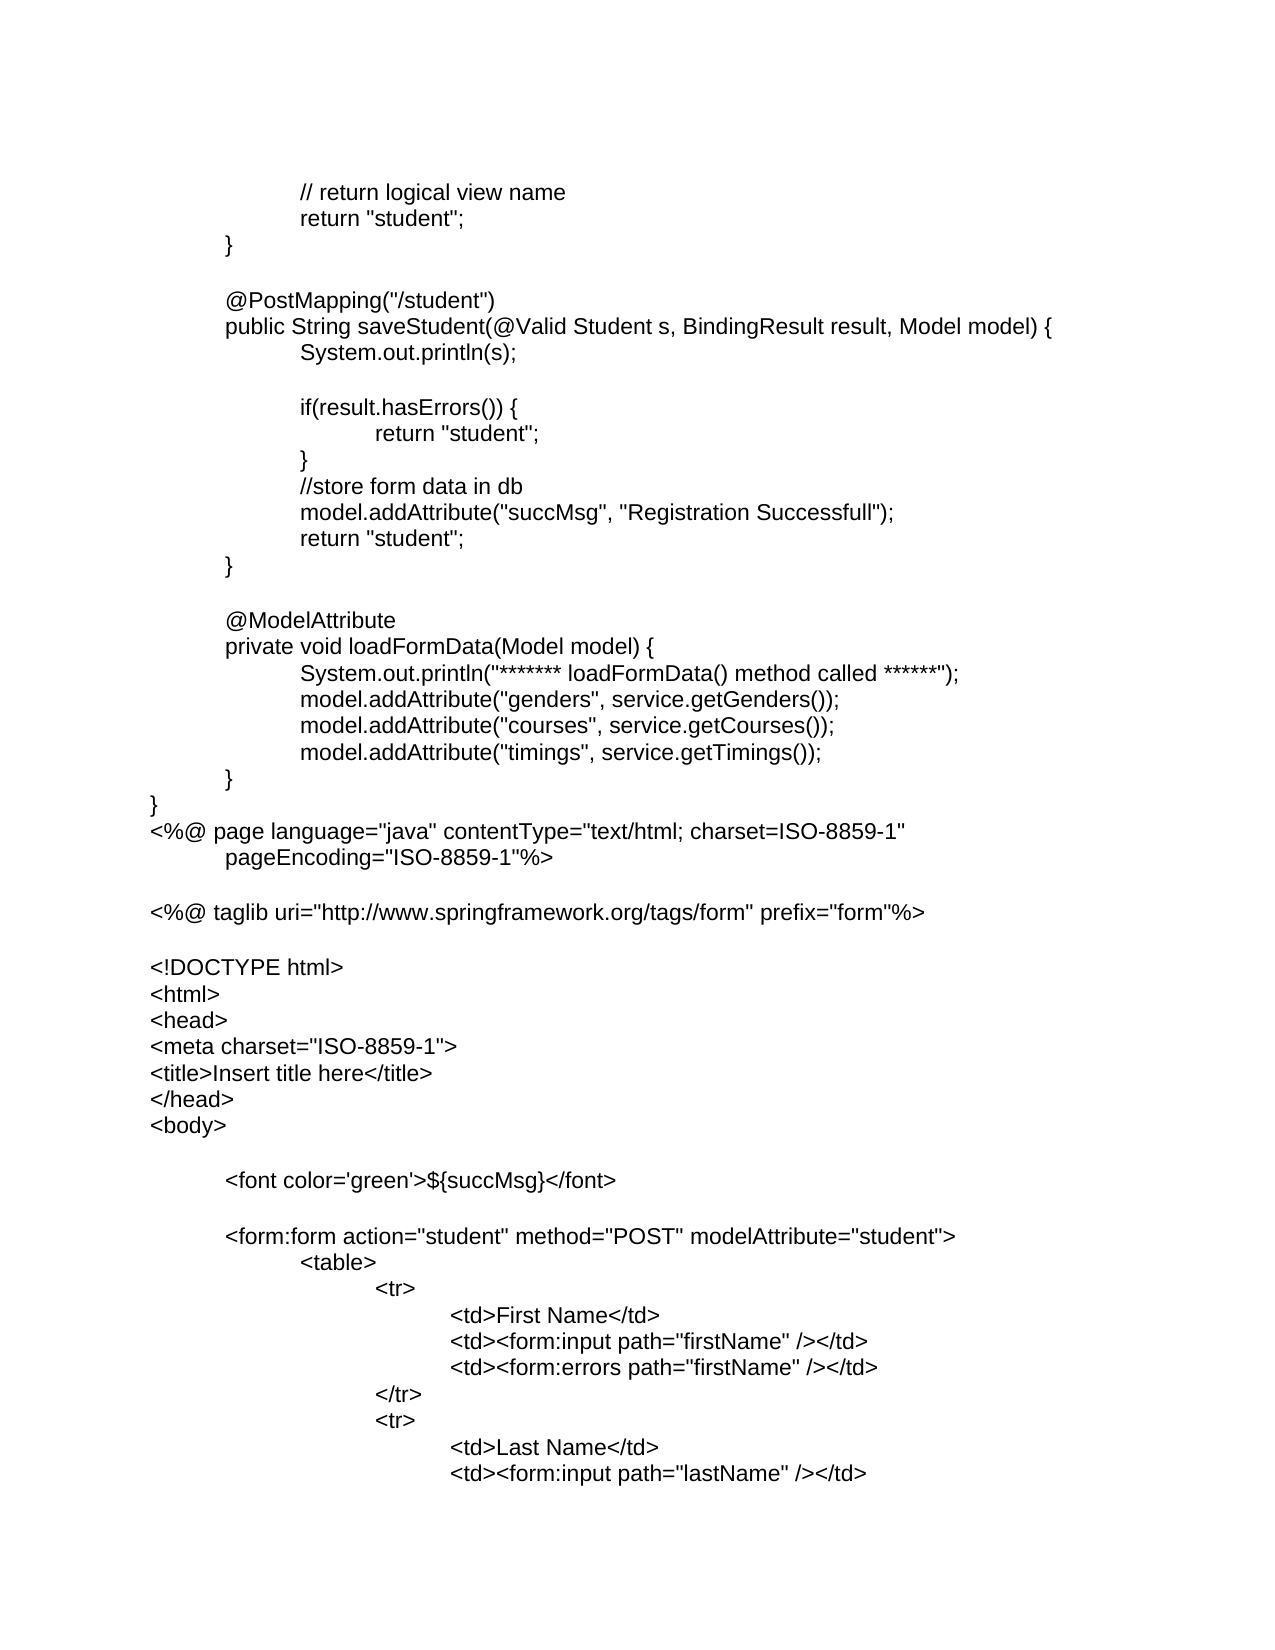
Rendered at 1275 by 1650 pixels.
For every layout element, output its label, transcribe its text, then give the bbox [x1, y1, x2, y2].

text <form:form action="student" method="POST" modelAttribute="student"> [150, 1223, 1125, 1249]
text private void loadFormData(Model model) { [150, 633, 1125, 659]
text System.out.println("******* loadFormData() method called ******"); [150, 659, 1125, 686]
text model.addAttribute("succMsg", "Registration Successfull"); [150, 499, 1125, 525]
text <td>Last Name</td> [150, 1433, 1125, 1460]
text pageEncoding="ISO-8859-1"%> [150, 844, 1125, 870]
text <head> [150, 1007, 1125, 1033]
text <table> [150, 1249, 1125, 1275]
text <html> [150, 981, 1125, 1007]
text <title>Insert title here</title> [150, 1060, 1125, 1086]
text return "student"; [150, 420, 1125, 446]
text return "student"; [150, 525, 1125, 552]
text public String saveStudent(@Valid Student s, BindingResult result, Model model) { [150, 313, 1125, 339]
text } [150, 552, 1125, 578]
text <td>First Name</td> [150, 1302, 1125, 1328]
text <tr> [150, 1407, 1125, 1433]
text <body> [150, 1112, 1125, 1139]
text <tr> [150, 1275, 1125, 1302]
text <font color='green'>${succMsg}</font> [150, 1167, 1125, 1194]
text } [150, 791, 1125, 818]
text model.addAttribute("courses", service.getCourses()); [150, 712, 1125, 739]
text <%@ taglib uri="http://www.springframework.org/tags/form" prefix="form"%> [150, 899, 1125, 926]
text <meta charset="ISO-8859-1"> [150, 1033, 1125, 1060]
text } [150, 765, 1125, 791]
text @ModelAttribute [150, 607, 1125, 633]
text if(result.hasErrors()) { [150, 394, 1125, 420]
text </tr> [150, 1381, 1125, 1407]
text <!DOCTYPE html> [150, 954, 1125, 981]
text model.addAttribute("genders", service.getGenders()); [150, 686, 1125, 712]
text // return logical view name [150, 179, 1125, 205]
text <td><form:input path="firstName" /></td> [150, 1328, 1125, 1354]
text } [150, 446, 1125, 473]
text @PostMapping("/student") [150, 287, 1125, 313]
text </head> [150, 1086, 1125, 1112]
text } [150, 231, 1125, 258]
text System.out.println(s); [150, 339, 1125, 366]
text return "student"; [150, 205, 1125, 231]
text <td><form:input path="lastName" /></td> [150, 1460, 1125, 1486]
text model.addAttribute("timings", service.getTimings()); [150, 739, 1125, 765]
text <td><form:errors path="firstName" /></td> [150, 1354, 1125, 1381]
text //store form data in db [150, 473, 1125, 499]
text <%@ page language="java" contentType="text/html; charset=ISO-8859-1" [150, 818, 1125, 844]
